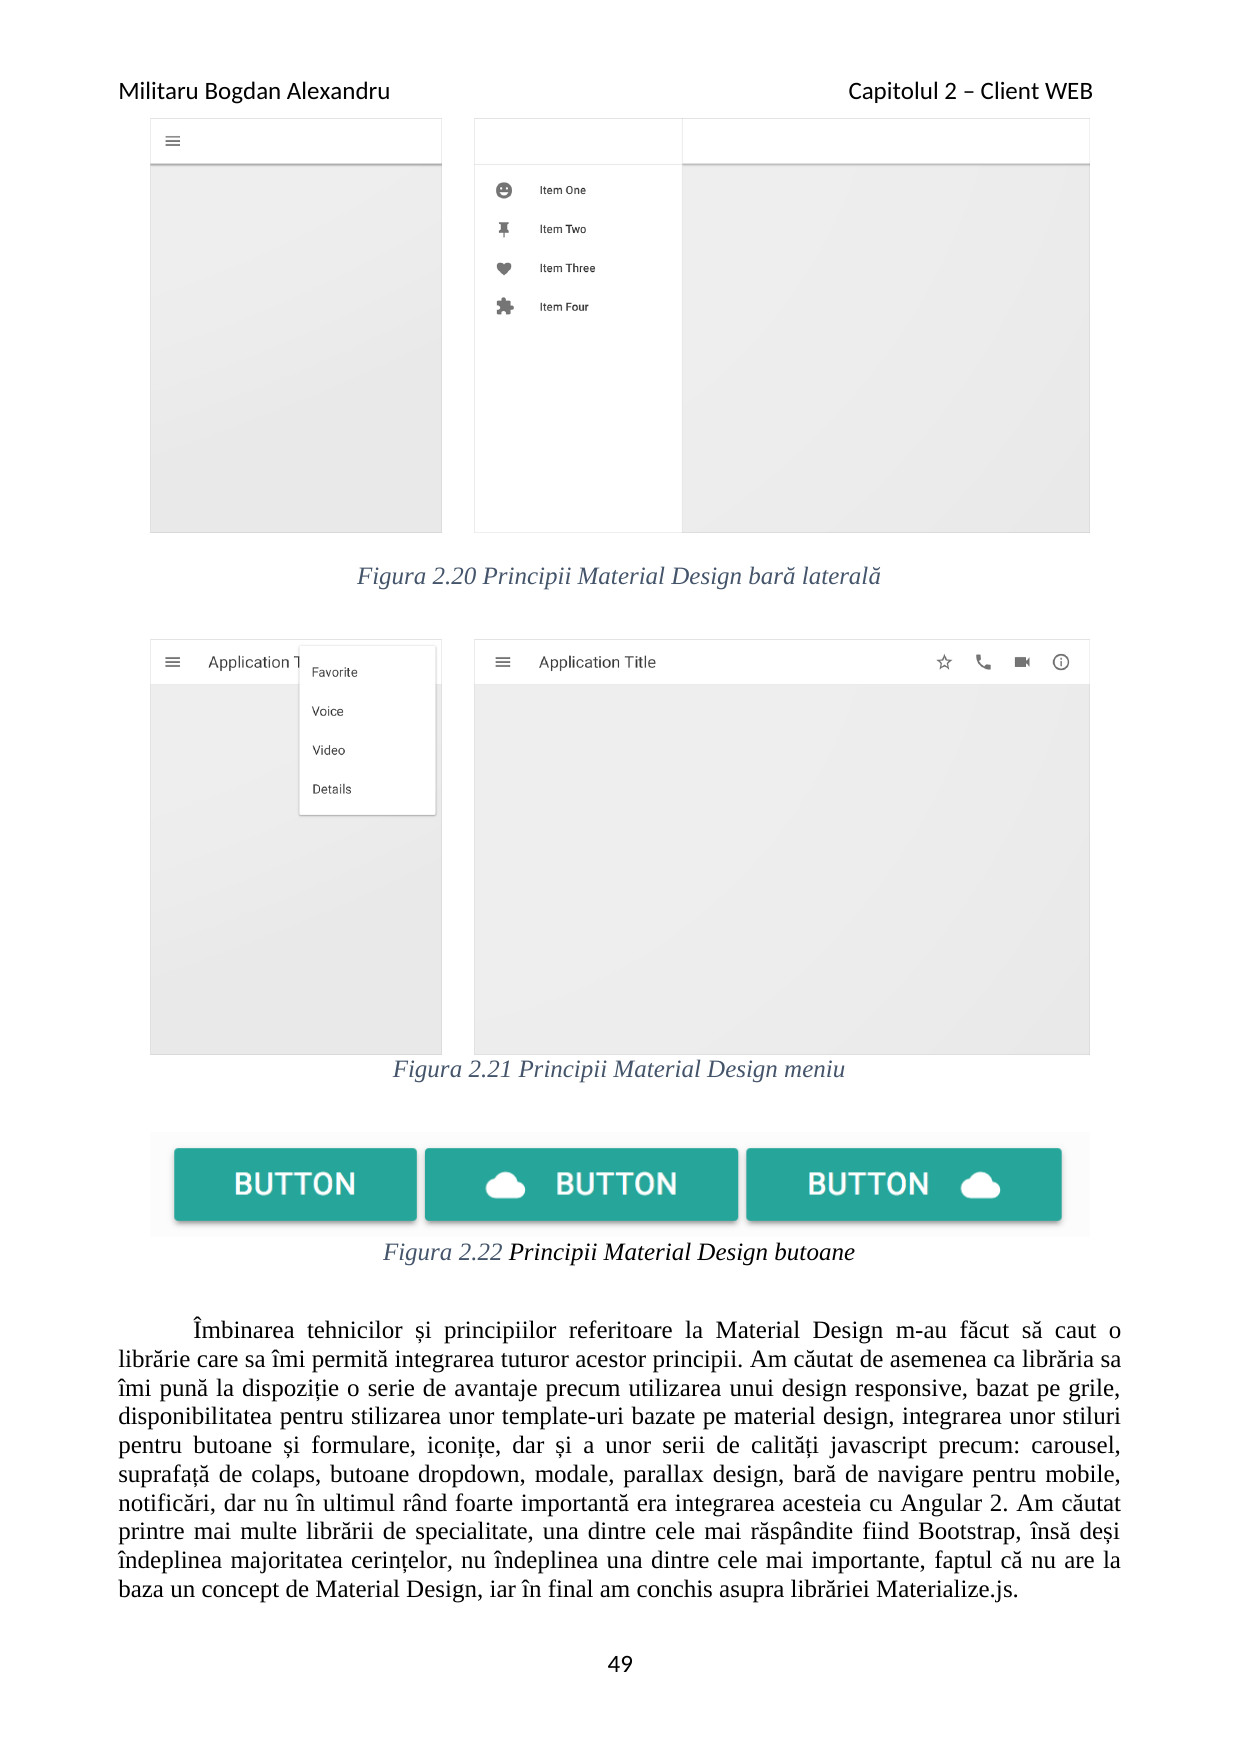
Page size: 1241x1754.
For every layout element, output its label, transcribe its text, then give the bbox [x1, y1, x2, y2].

picture [150, 639, 1090, 1055]
picture [150, 1132, 1090, 1237]
text Îmbinarea tehnicilor și principiilor referitoare la Material Design m-au făcut să caut o librărie care sa îmi permită integrarea tuturor acestor principii. Am căutat de asemenea ca librăria sa îmi pună la dispoziție o serie de avantaje precum utilizarea unui design responsive, bazat pe grile, disponibilitatea pentru stilizarea unor template-uri bazate pe material design, integrarea unor stiluri pentru butoane și formulare, iconițe, dar și a unor serii de calități javascript precum: carousel, suprafață de colaps, butoane dropdown, modale, parallax design, bară de navigare pentru mobile, notificări, dar nu în ultimul rând foarte importantă era integrarea acesteia cu Angular 2. Am căutat printre mai multe librării de specialitate, una dintre cele mai răspândite fiind Bootstrap, însă deși îndeplinea majoritatea cerințelor, nu îndeplinea una dintre cele mai importante, faptul că nu are la baza un concept de Material Design, iar în final am conchis asupra librăriei Materialize.js. [118, 1315, 1122, 1603]
picture [150, 118, 1090, 533]
